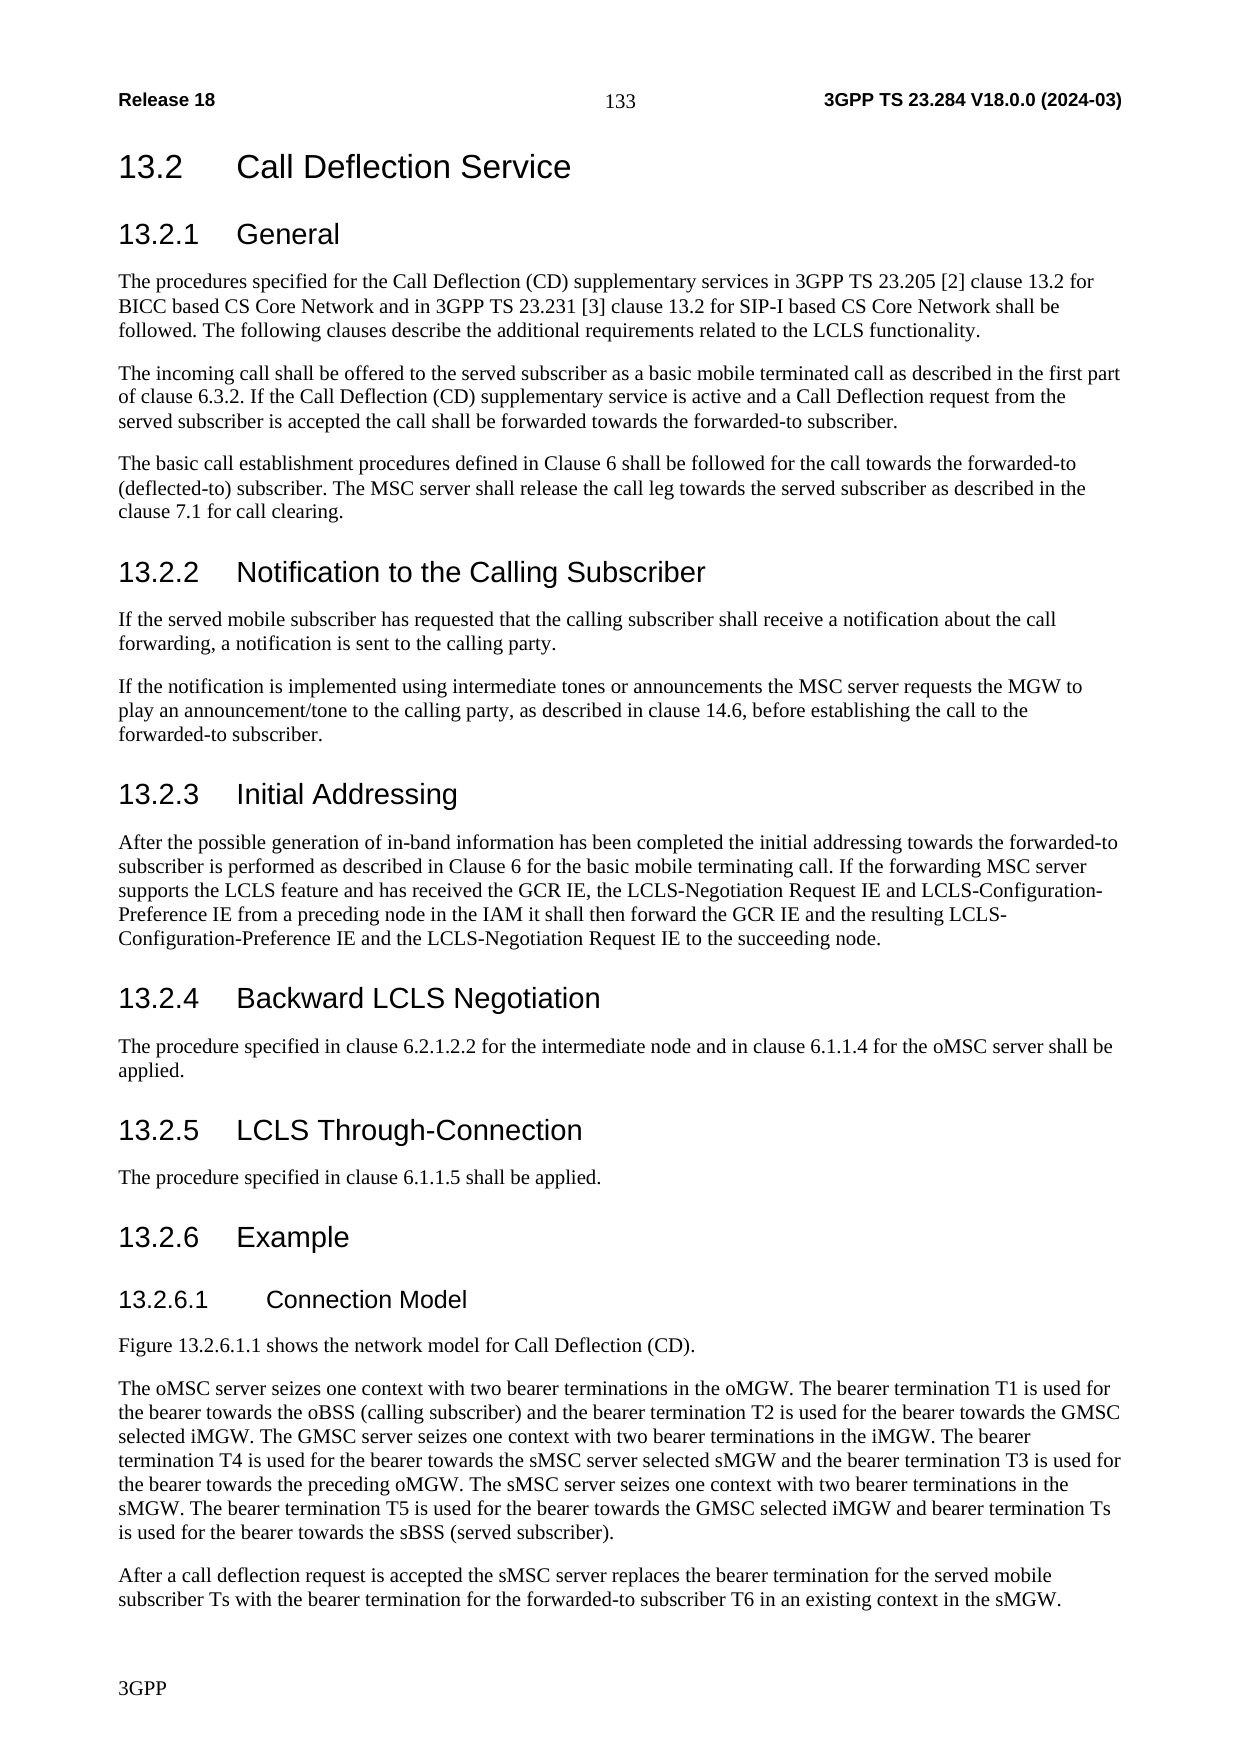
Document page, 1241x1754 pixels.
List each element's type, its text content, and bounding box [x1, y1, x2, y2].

text Figure 13.2.6.1.1 shows the network model for Call Deflection (CD). [118, 1333, 1122, 1357]
subtitle 13.2.6 Example [118, 1221, 1122, 1254]
subtitle 13.2.2 Notification to the Calling Subscriber [118, 555, 1122, 588]
text If the notification is implemented using intermediate tones or announcements the MSC server requests the MGW to play an announcement/tone to the calling party, as described in clause 14.6, before establishing the call to the forwarded-to subscriber. [118, 674, 1122, 746]
text The procedure specified in clause 6.1.1.5 shall be applied. [118, 1165, 1122, 1189]
subtitle 13.2.3 Initial Addressing [118, 777, 1122, 811]
subtitle 13.2.6.1 Connection Model [118, 1285, 1122, 1314]
subtitle 13.2.1 General [118, 217, 1122, 251]
text The incoming call shall be offered to the served subscriber as a basic mobile terminated call as described in the first part of clause 6.3.2. If the Call Deflection (CD) supplementary service is active and a Call Deflection request from the served subscriber is accepted the call shall be forwarded towards the forwarded-to subscriber. [118, 360, 1122, 433]
text After a call deflection request is accepted the sMSC server replaces the bearer termination for the served mobile subscriber Ts with the bearer termination for the forwarded-to subscriber T6 in an existing context in the sMGW. [118, 1563, 1122, 1611]
text If the served mobile subscriber has requested that the calling subscriber shall receive a notification about the call forwarding, a notification is sent to the calling party. [118, 607, 1122, 655]
subtitle 13.2.5 LCLS Through-Connection [118, 1113, 1122, 1146]
subtitle 13.2.4 Backward LCLS Negotiation [118, 981, 1122, 1015]
text The oMSC server seizes one context with two bearer terminations in the oMGW. The bearer termination T1 is used for the bearer towards the oBSS (calling subscriber) and the bearer termination T2 is used for the bearer towards the GMSC selected iMGW. The GMSC server seizes one context with two bearer terminations in the iMGW. The bearer termination T4 is used for the bearer towards the sMSC server selected sMGW and the bearer termination T3 is used for the bearer towards the preceding oMGW. The sMSC server seizes one context with two bearer terminations in the sMGW. The bearer termination T5 is used for the bearer towards the GMSC selected iMGW and bearer termination Ts is used for the bearer towards the sBSS (served subscriber). [118, 1376, 1122, 1544]
text The basic call establishment procedures defined in Clause 6 shall be followed for the call towards the forwarded-to (deflected-to) subscriber. The MSC server shall release the call leg towards the served subscriber as described in the clause 7.1 for call clearing. [118, 451, 1122, 523]
text The procedures specified for the Call Deflection (CD) supplementary services in 3GPP TS 23.205 [2] clause 13.2 for BICC based CS Core Network and in 3GPP TS 23.231 [3] clause 13.2 for SIP-I based CS Core Network shall be followed. The following clauses describe the additional requirements related to the LCLS functionality. [118, 269, 1122, 342]
text The procedure specified in clause 6.2.1.2.2 for the intermediate node and in clause 6.1.1.4 for the oMSC server shall be applied. [118, 1033, 1122, 1082]
text After the possible generation of in-band information has been completed the initial addressing towards the forwarded-to subscriber is performed as described in Clause 6 for the basic mobile terminating call. If the forwarding MSC server supports the LCLS feature and has received the GCR IE, the LCLS-Negotiation Request IE and LCLS-Configuration-Preference IE from a preceding node in the IAM it shall then forward the GCR IE and the resulting LCLS-Configuration-Preference IE and the LCLS-Negotiation Request IE to the succeeding node. [118, 830, 1122, 950]
subtitle 13.2 Call Deflection Service [118, 147, 1122, 186]
